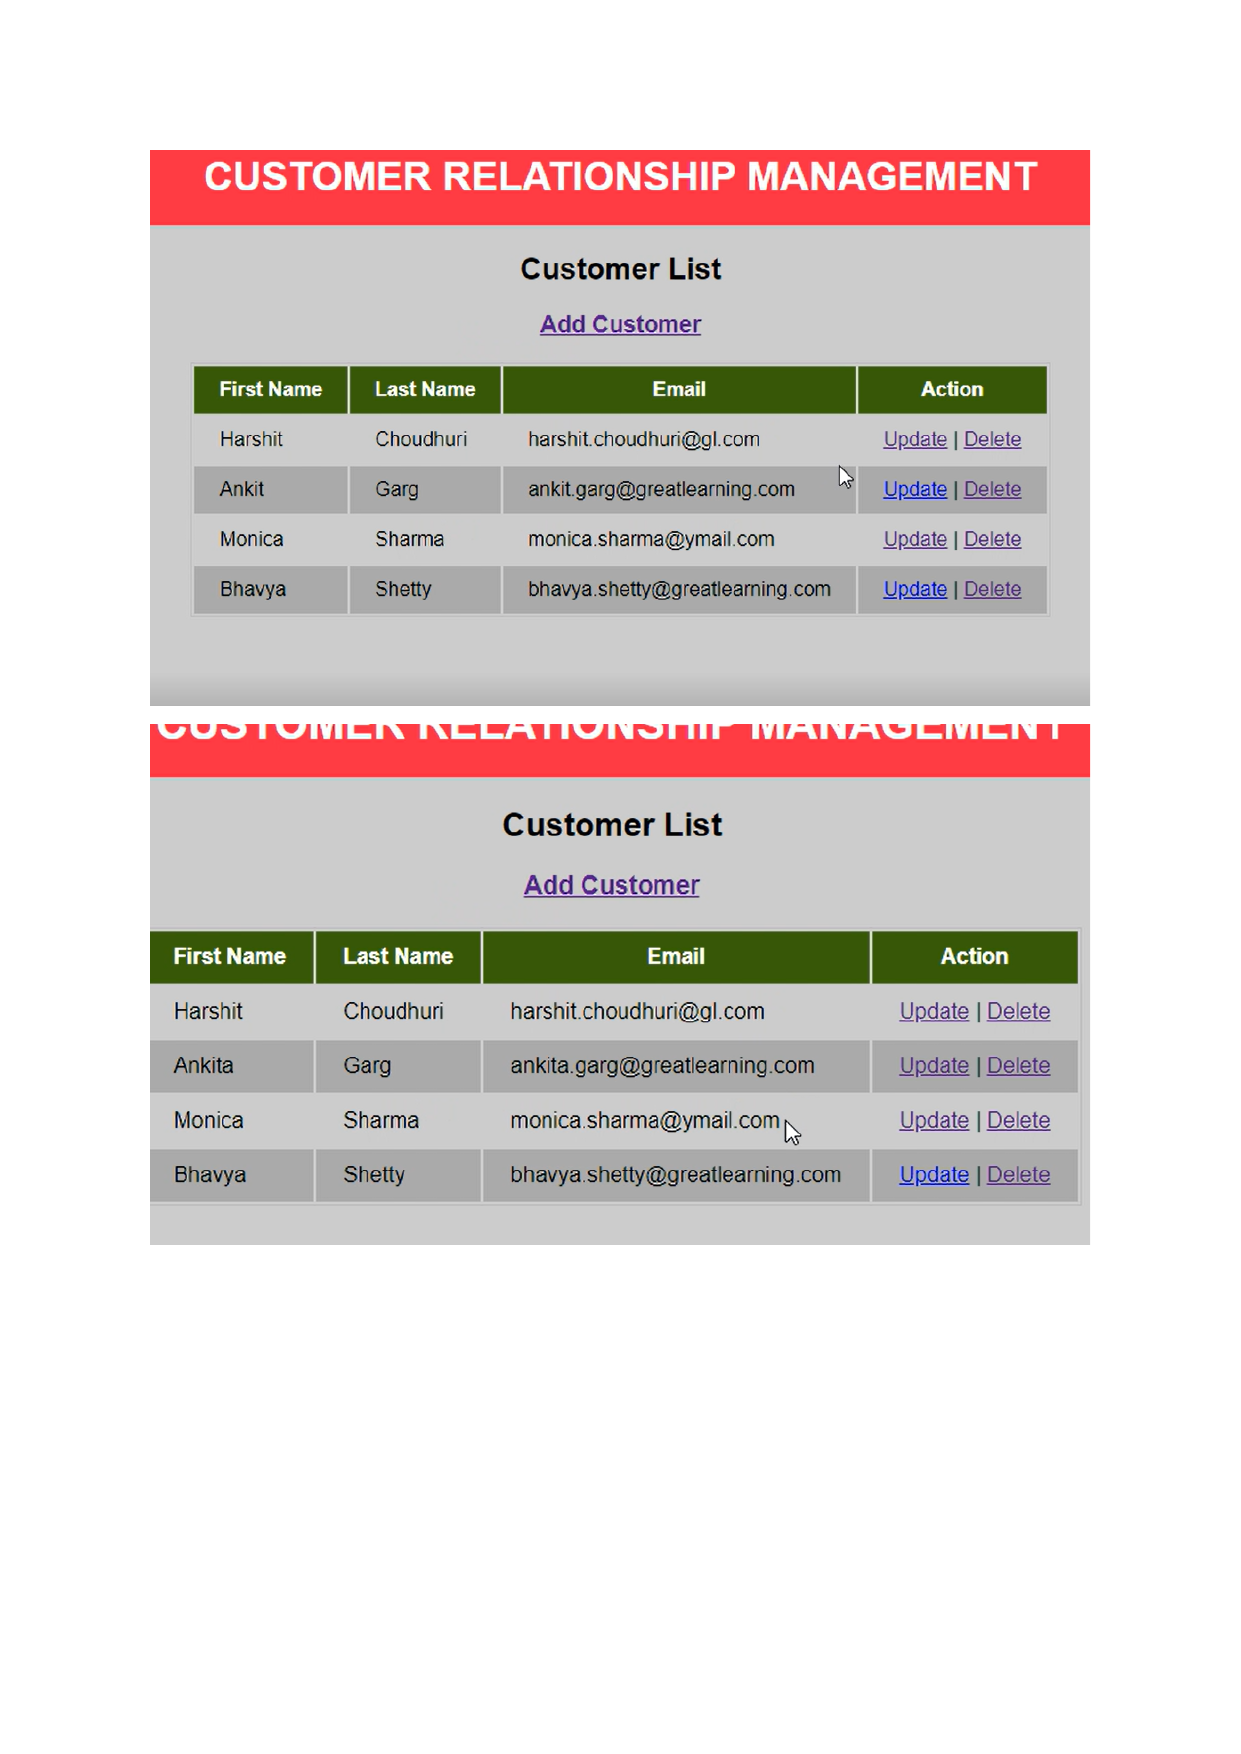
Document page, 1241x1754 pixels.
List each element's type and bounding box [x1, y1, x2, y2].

picture [150, 150, 1091, 706]
picture [150, 724, 1091, 1245]
